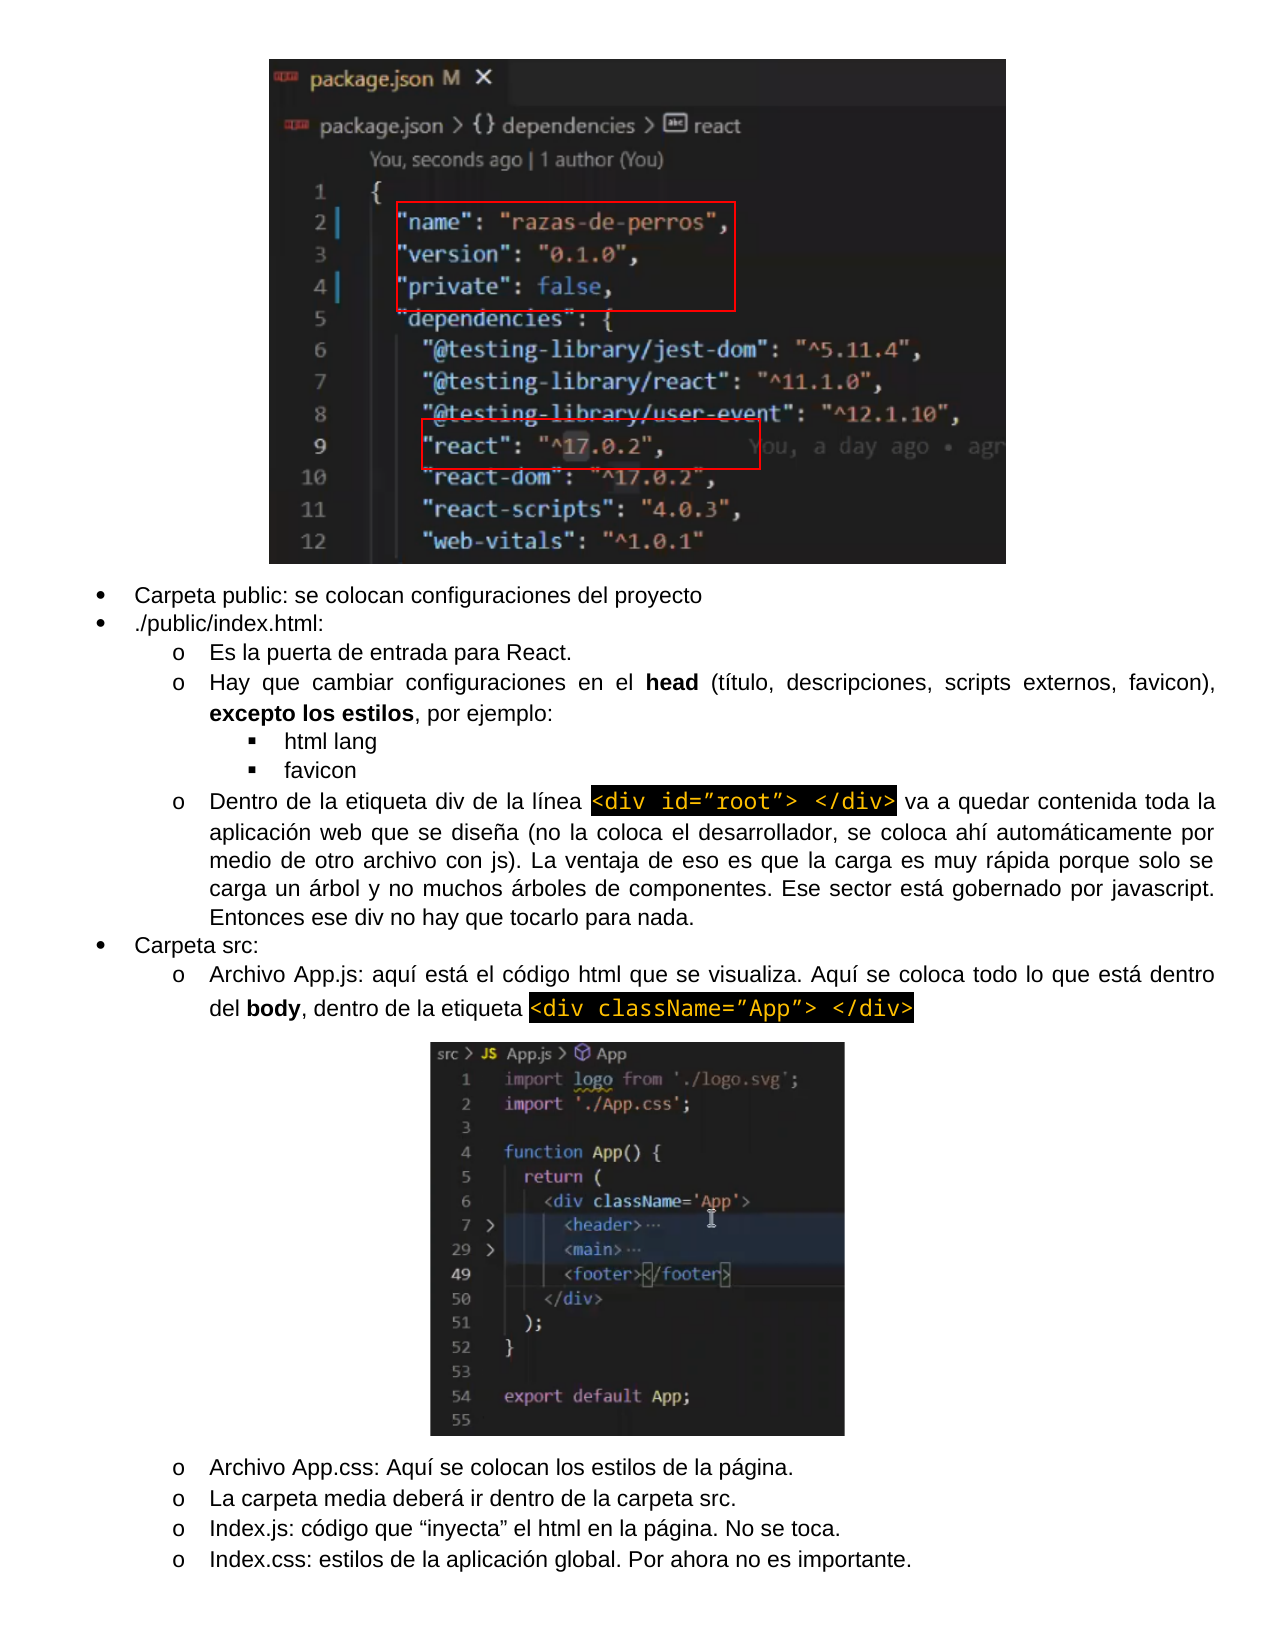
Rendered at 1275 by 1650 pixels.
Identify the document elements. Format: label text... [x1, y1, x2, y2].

list Archivo App.js: aquí está el código html que se visualiza. Aquí se coloca todo lo que está dentro del body, dentro de la etiqueta <div className=”App”> </div> [172, 961, 1216, 1023]
list html lang [247, 728, 1216, 754]
list Hay que cambiar configuraciones en el head (título, descripciones, scripts externos, favicon), excepto los estilos, por ejemplo: [172, 669, 1216, 726]
list Es la puerta de entrada para React. [172, 639, 1216, 667]
list ./public/index.html: [97, 610, 1216, 637]
list Carpeta public: se colocan configuraciones del proyecto [97, 582, 1216, 608]
list Archivo App.css: Aquí se colocan los estilos de la página. [172, 1454, 1216, 1483]
list favicon [247, 757, 1216, 783]
list Carpeta src: [97, 932, 1216, 959]
list Index.css: estilos de la aplicación global. Por ahora no es importante. [172, 1546, 1216, 1574]
picture [430, 1042, 845, 1436]
list La carpeta media deberá ir dentro de la carpeta src. [172, 1485, 1216, 1513]
list Index.js: código que “inyecta” el html en la página. No se toca. [172, 1515, 1216, 1544]
picture [269, 59, 1006, 564]
list Dentro de la etiqueta div de la línea <div id=”root”> </div> va a quedar contenida toda la aplicación web que se diseña (no la coloca el desarrollador, se coloca ahí automáticamente por medio de otro archivo con js). La ventaja de eso es que la carga es muy rápida porque solo se carga un árbol y no muchos árboles de componentes. Ese sector está gobernado por javascript. Entonces ese div no hay que tocarlo para nada. [172, 785, 1216, 930]
